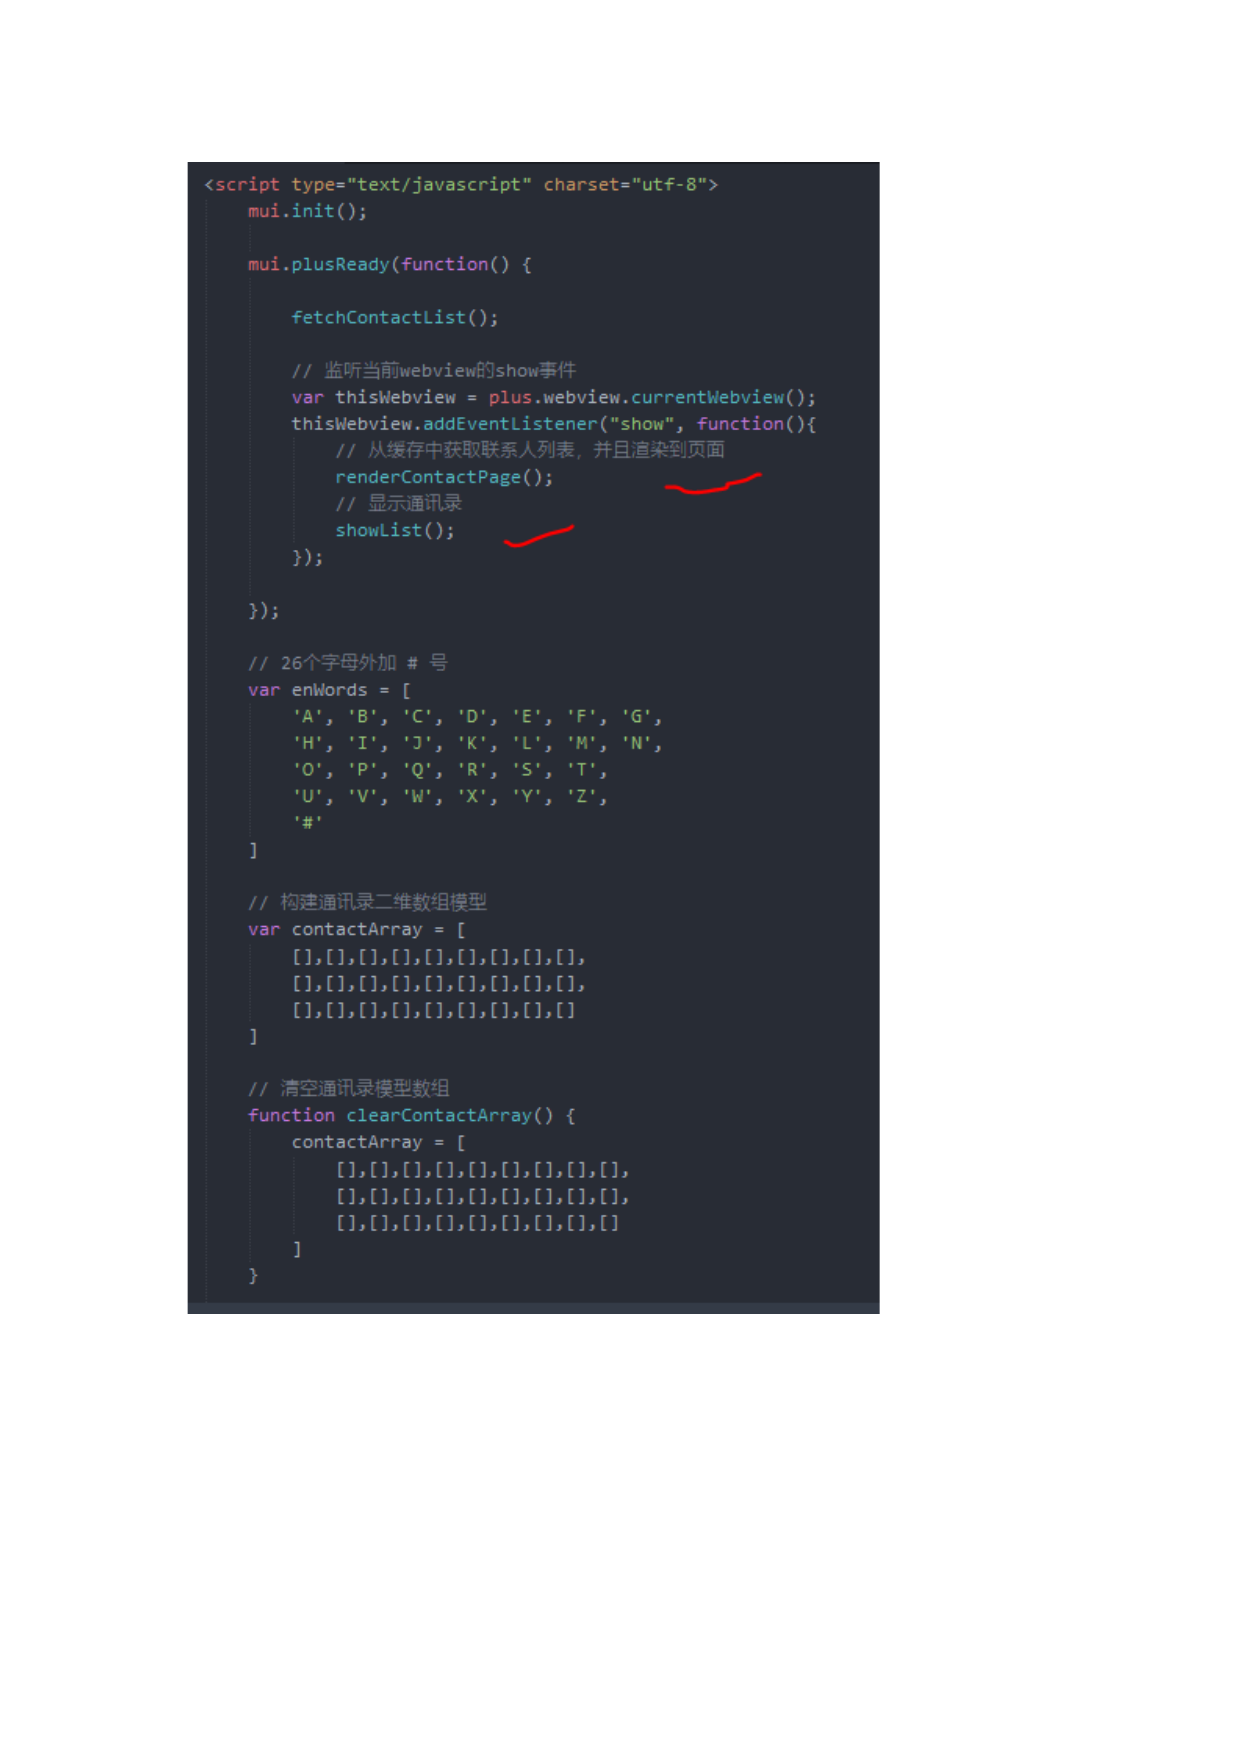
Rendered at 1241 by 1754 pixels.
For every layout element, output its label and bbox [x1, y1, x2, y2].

picture [187, 162, 880, 1314]
